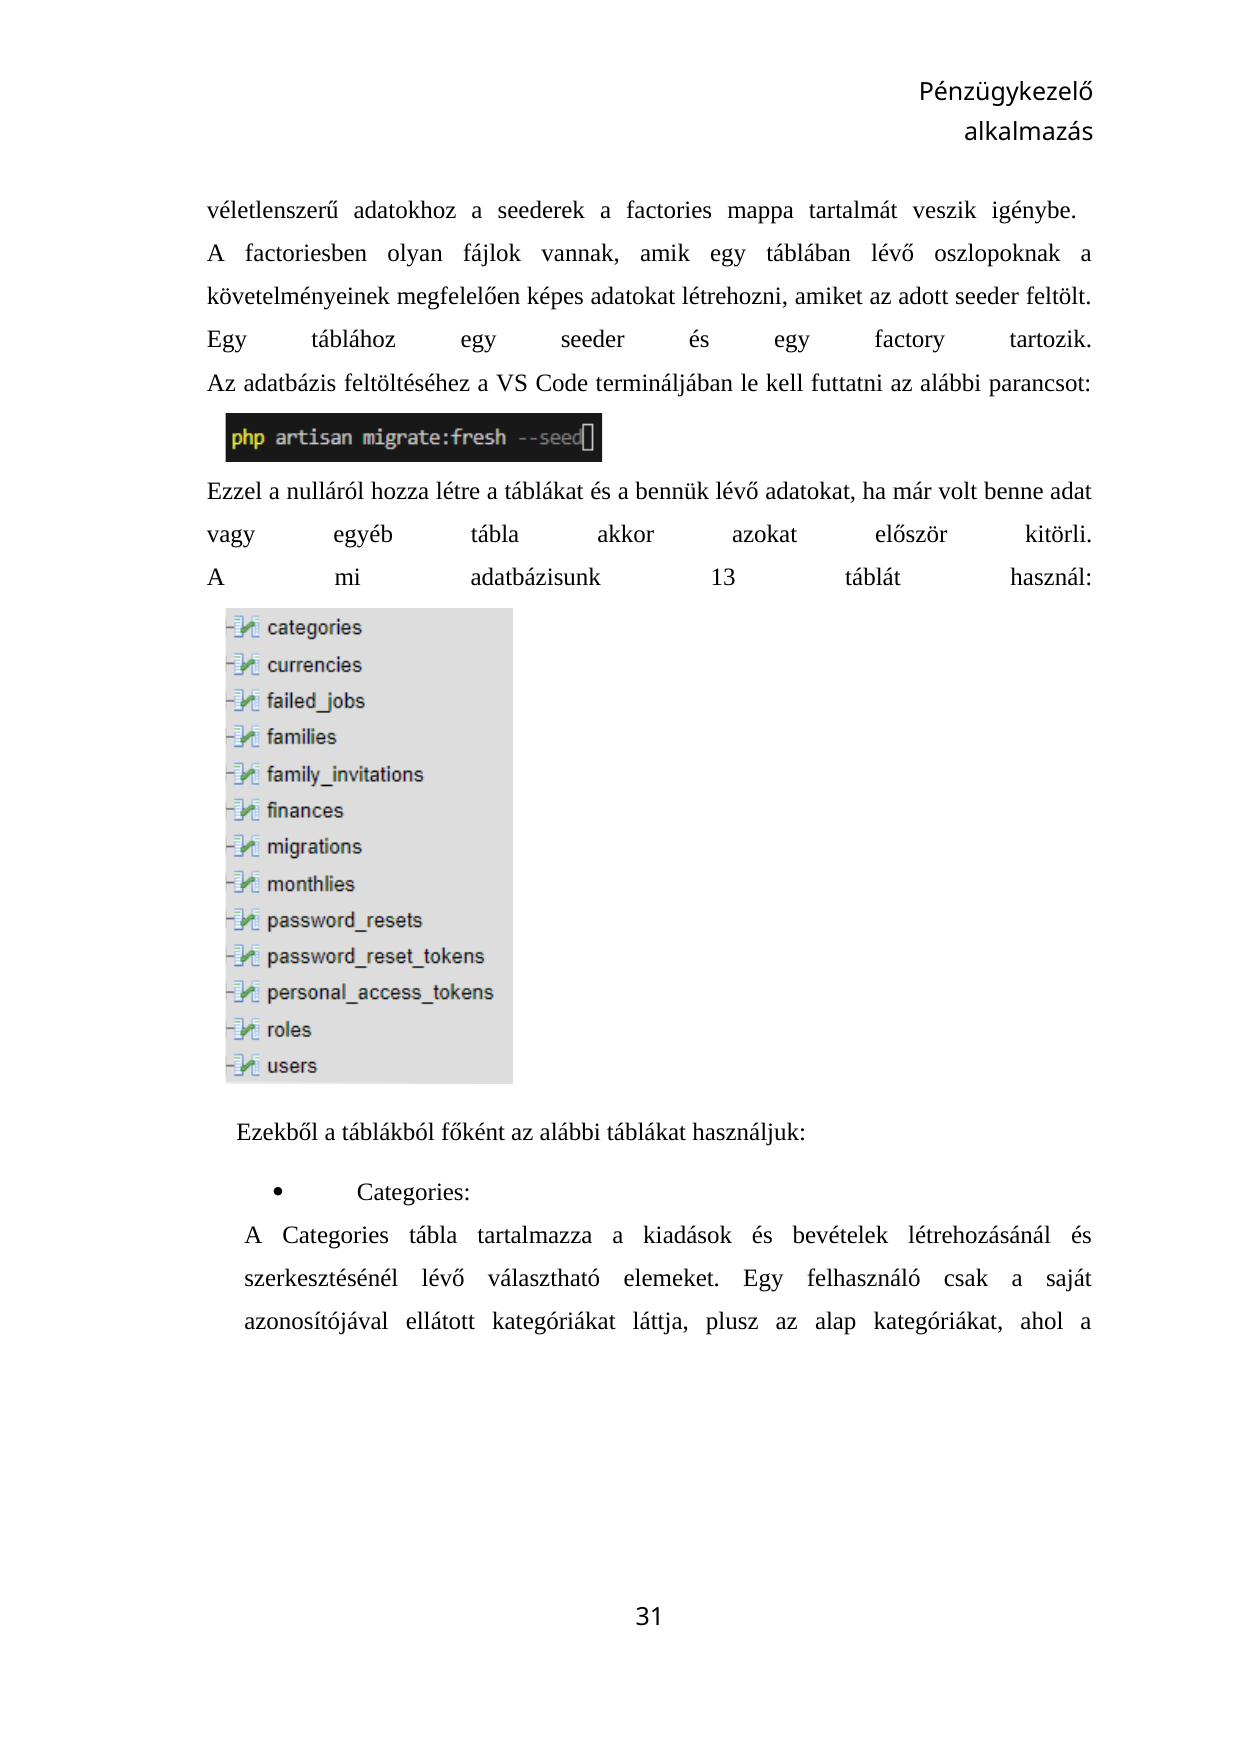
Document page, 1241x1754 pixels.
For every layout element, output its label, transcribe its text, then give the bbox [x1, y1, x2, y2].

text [207, 195, 1093, 1083]
text Ezekből a táblákból főként az alábbi táblákat használjuk: [207, 1117, 1093, 1146]
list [244, 1177, 1093, 1335]
